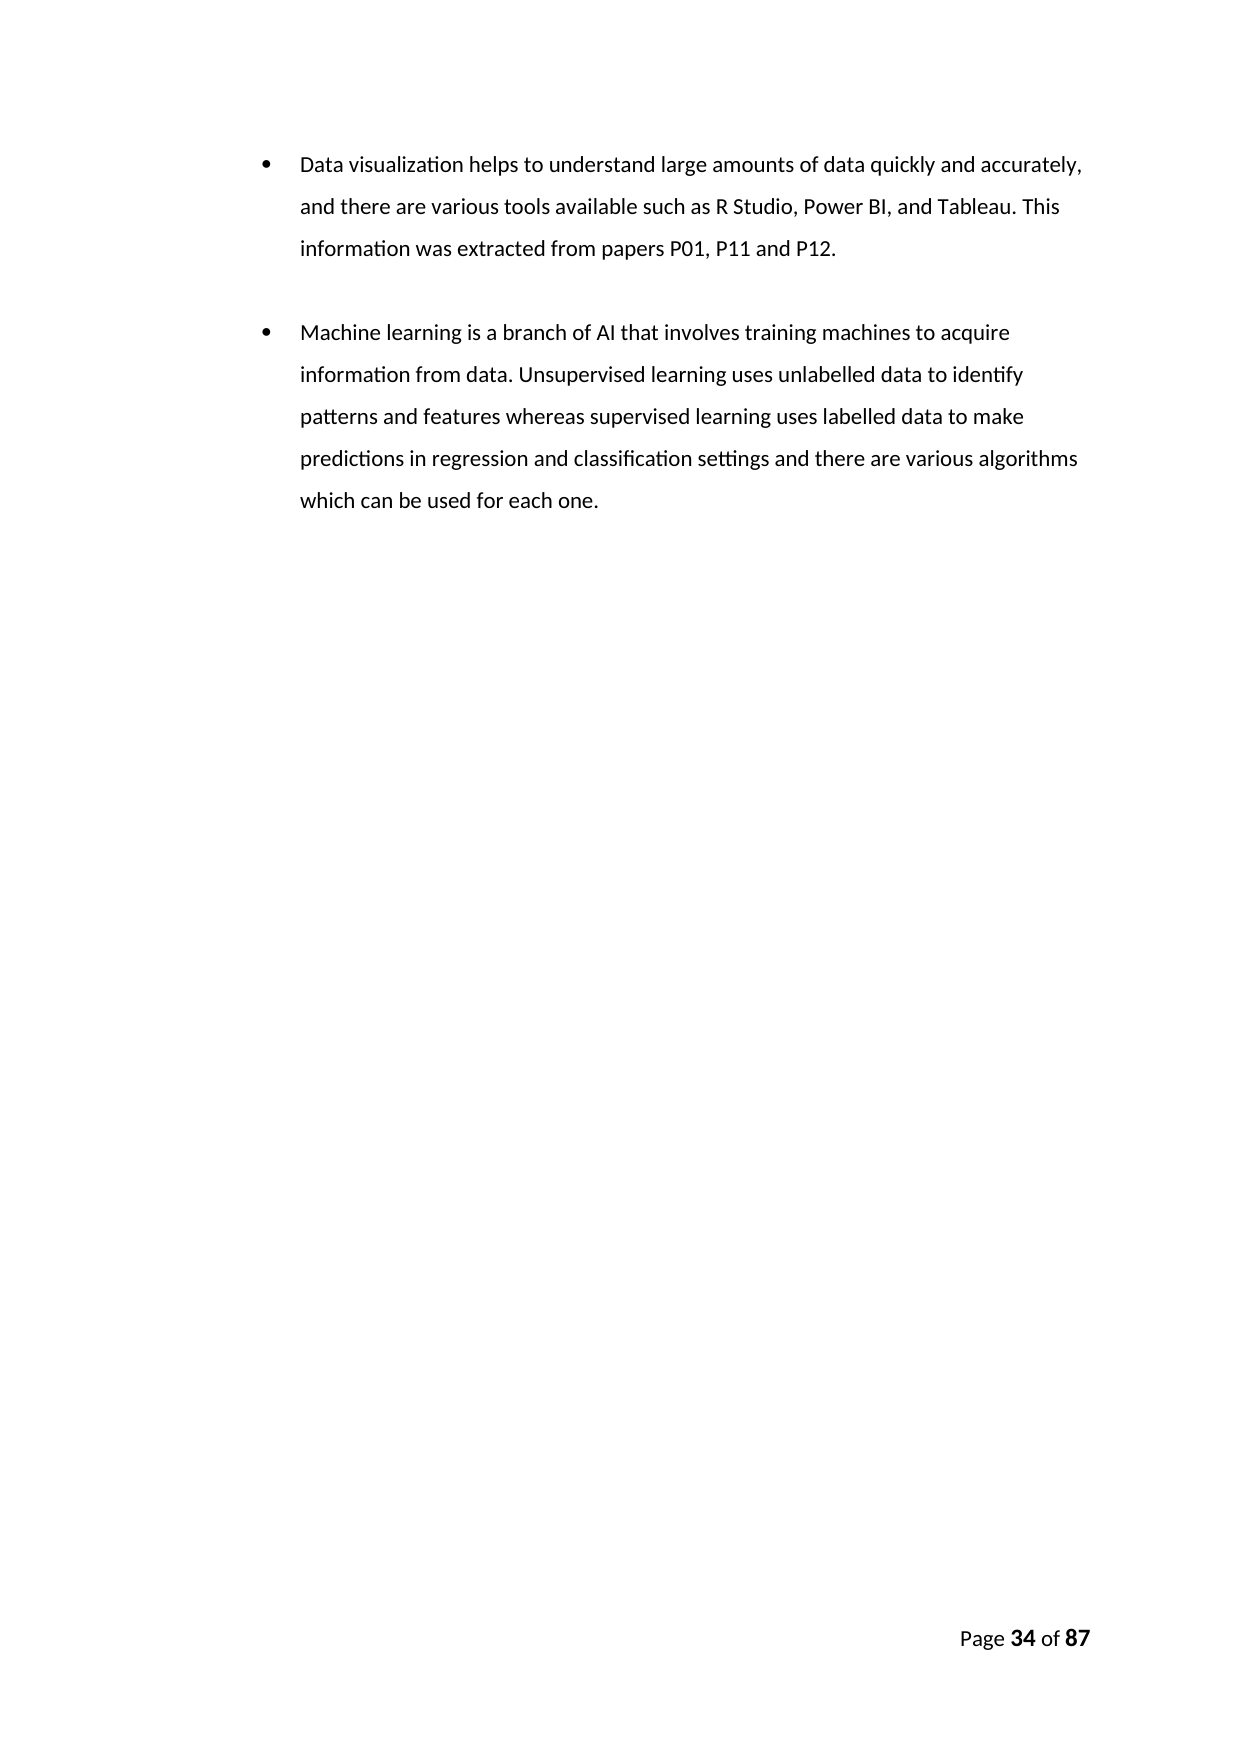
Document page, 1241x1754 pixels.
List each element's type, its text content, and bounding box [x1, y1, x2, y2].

list Data visualization helps to understand large amounts of data quickly and accurately, and there are various tools available such as R Studio, Power BI, and Tableau. This information was extracted from papers P01, P11 and P12. [262, 150, 1090, 262]
list Machine learning is a branch of AI that involves training machines to acquire information from data. Unsupervised learning uses unlabelled data to identify patterns and features whereas supervised learning uses labelled data to make predictions in regression and classification settings and there are various algorithms which can be used for each one. [262, 318, 1090, 514]
